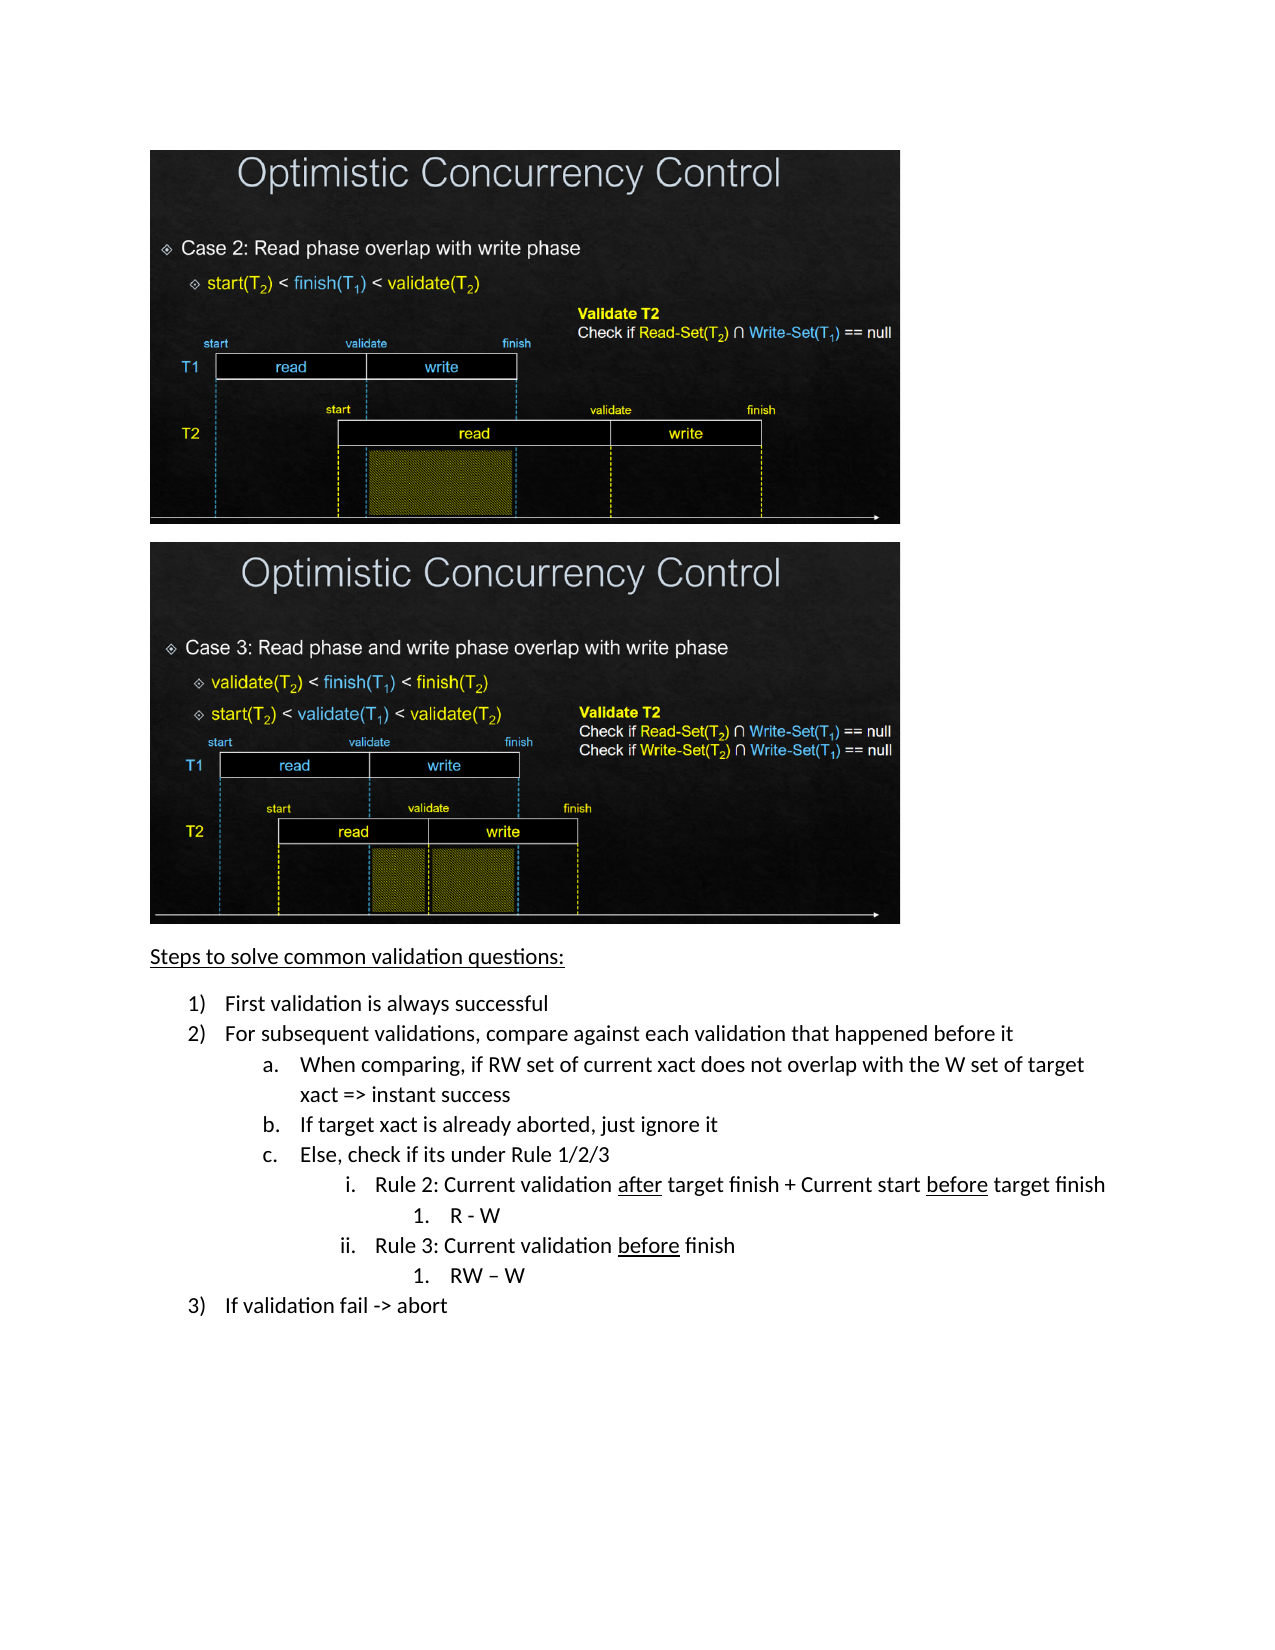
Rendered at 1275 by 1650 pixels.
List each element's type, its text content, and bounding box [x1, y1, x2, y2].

list RW – W [412, 1261, 1125, 1289]
list If validation fail -> abort [187, 1291, 1125, 1319]
list Rule 2: Current validation after target finish + Current start before target finish [356, 1171, 1125, 1198]
picture [150, 150, 901, 524]
list Rule 3: Current validation before finish [356, 1231, 1125, 1259]
text Steps to solve common validation questions: [150, 942, 1125, 970]
list For subsequent validations, compare against each validation that happened before it [187, 1019, 1125, 1047]
list First validation is always successful [187, 989, 1125, 1017]
list R - W [412, 1201, 1125, 1229]
list Else, check if its under Rule 1/2/3 [262, 1140, 1125, 1168]
picture [150, 542, 901, 924]
list When comparing, if RW set of current xact does not overlap with the W set of target xact => instant success [262, 1050, 1125, 1108]
list If target xact is already aborted, just ignore it [262, 1110, 1125, 1138]
